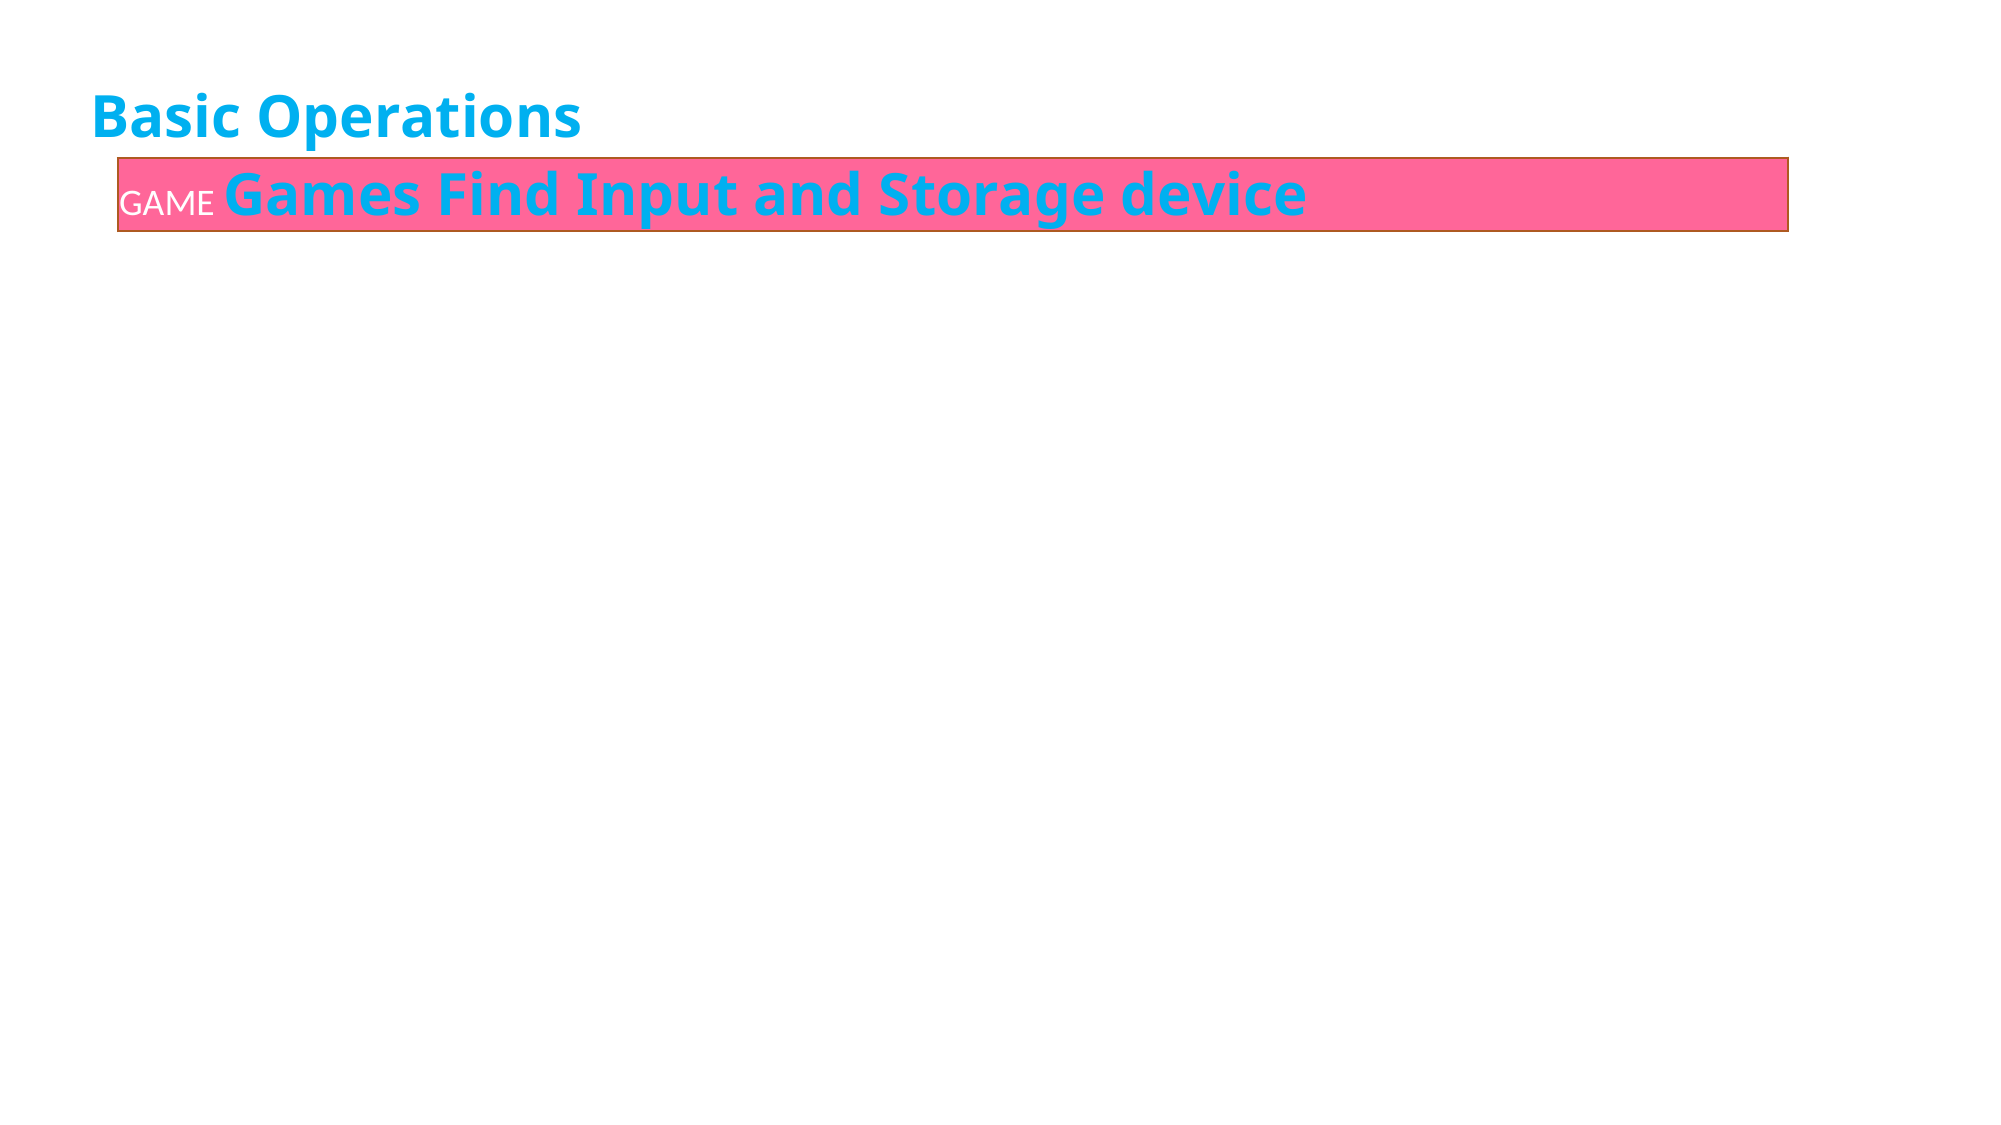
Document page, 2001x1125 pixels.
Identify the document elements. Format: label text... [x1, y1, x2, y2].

subtitle GAME Games Find Input and Storage device [119, 159, 1787, 230]
